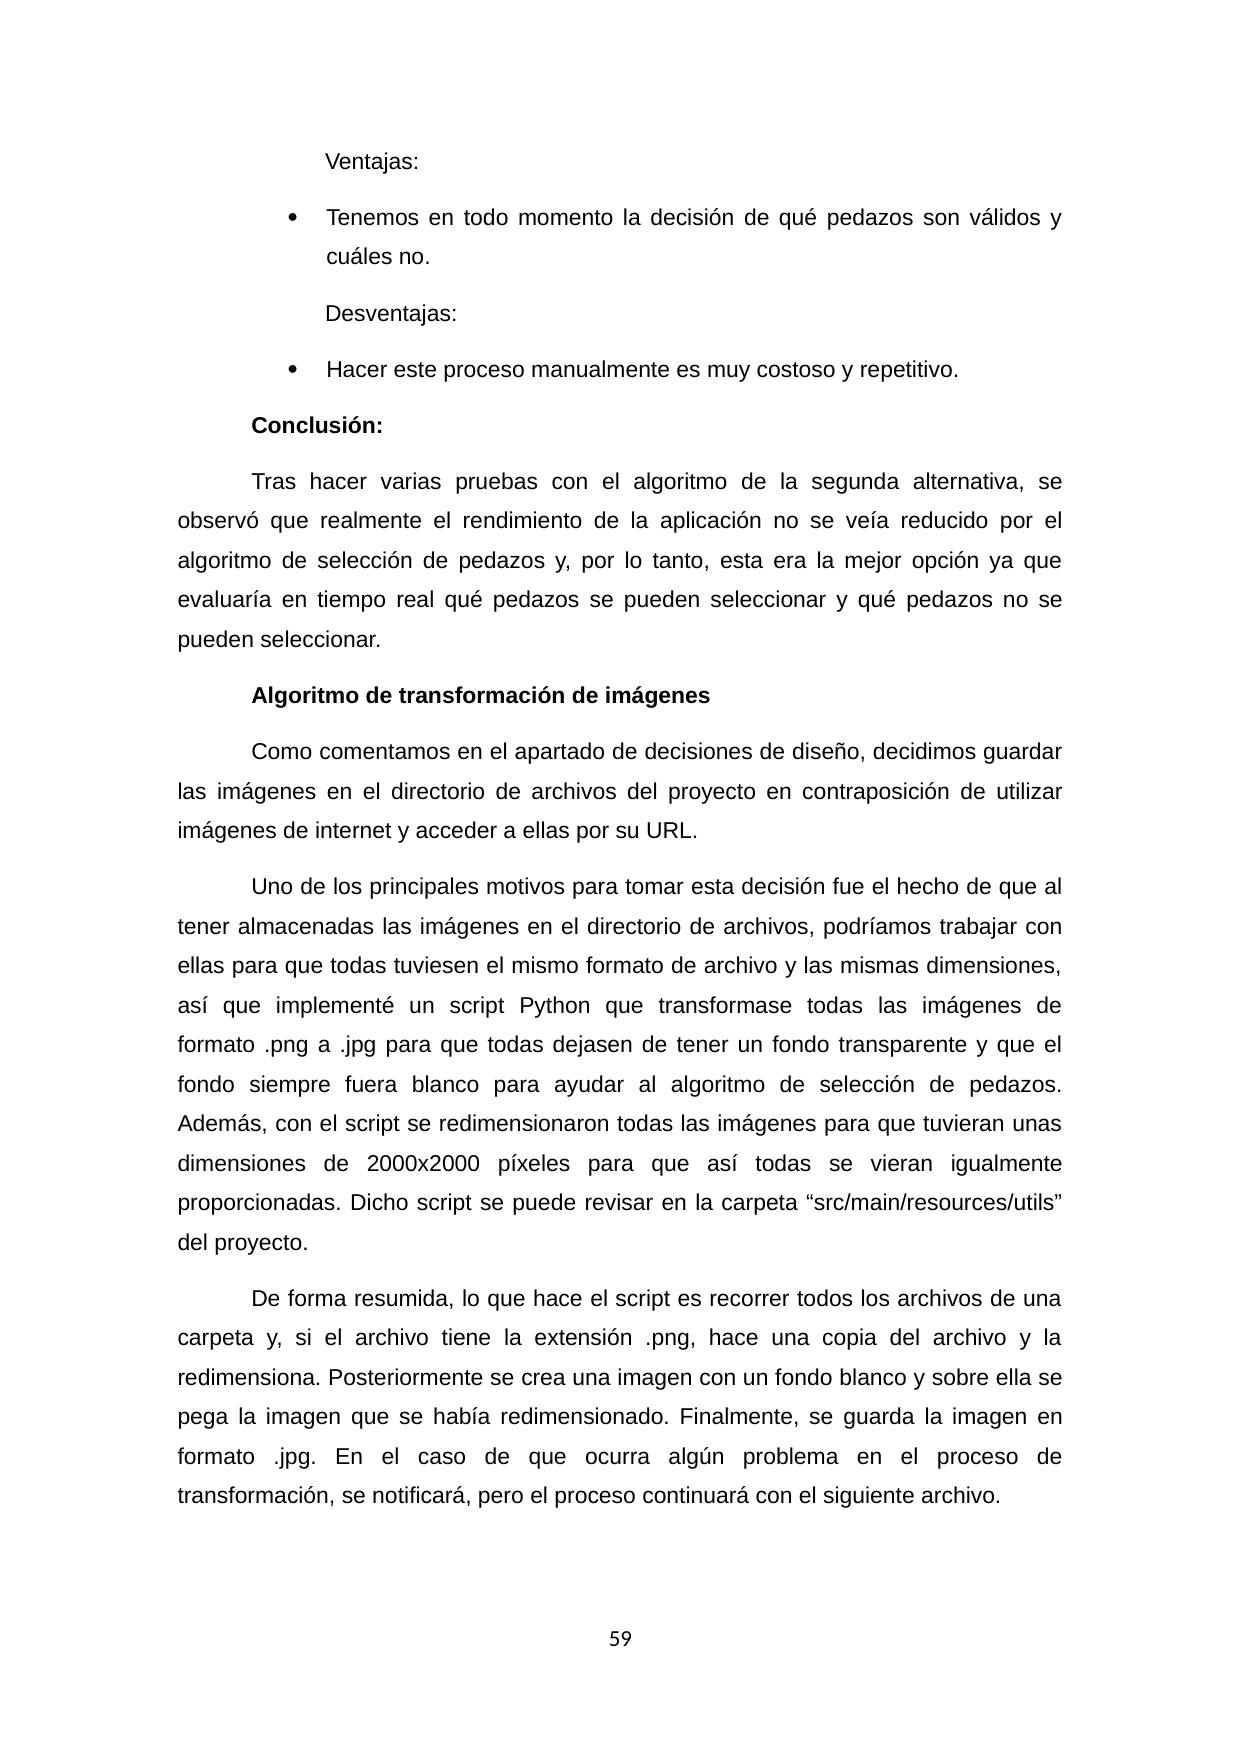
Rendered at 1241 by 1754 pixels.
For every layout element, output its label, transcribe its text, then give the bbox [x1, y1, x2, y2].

text Uno de los principales motivos para tomar esta decisión fue el hecho de que al tener almacenadas las imágenes en el directorio de archivos, podríamos trabajar con ellas para que todas tuviesen el mismo formato de archivo y las mismas dimensiones, así que implementé un script Python que transformase todas las imágenes de formato .png a .jpg para que todas dejasen de tener un fondo transparente y que el fondo siempre fuera blanco para ayudar al algoritmo de selección de pedazos. Además, con el script se redimensionaron todas las imágenes para que tuvieran unas dimensiones de 2000x2000 píxeles para que así todas se vieran igualmente proporcionadas. Dicho script se puede revisar en la carpeta “src/main/resources/utils” del proyecto. [177, 873, 1063, 1255]
text Como comentamos en el apartado de decisiones de diseño, decidimos guardar las imágenes en el directorio de archivos del proyecto en contraposición de utilizar imágenes de internet y acceder a ellas por su URL. [177, 738, 1063, 843]
text Tras hacer varias pruebas con el algoritmo de la segunda alternativa, se observó que realmente el rendimiento de la aplicación no se veía reducido por el algoritmo de selección de pedazos y, por lo tanto, esta era la mejor opción ya que evaluaría en tiempo real qué pedazos se pueden seleccionar y qué pedazos no se pueden seleccionar. [177, 468, 1063, 652]
text Conclusión: [177, 412, 1063, 438]
text Desventajas: [251, 299, 1063, 326]
text Ventajas: [251, 148, 1063, 174]
text De forma resumida, lo que hace el script es recorrer todos los archivos de una carpeta y, si el archivo tiene la extensión .png, hace una copia del archivo y la redimensiona. Posteriormente se crea una imagen con un fondo blanco y sobre ella se pega la imagen que se había redimensionado. Finalmente, se guarda la imagen en formato .jpg. En el caso de que ocurra algún problema en el proceso de transformación, se notificará, pero el proceso continuará con el siguiente archivo. [177, 1285, 1063, 1508]
list Hacer este proceso manualmente es muy costoso y repetitivo. [288, 356, 1063, 382]
text Algoritmo de transformación de imágenes [177, 682, 1063, 708]
list Tenemos en todo momento la decisión de qué pedazos son válidos y cuáles no. [288, 204, 1063, 270]
